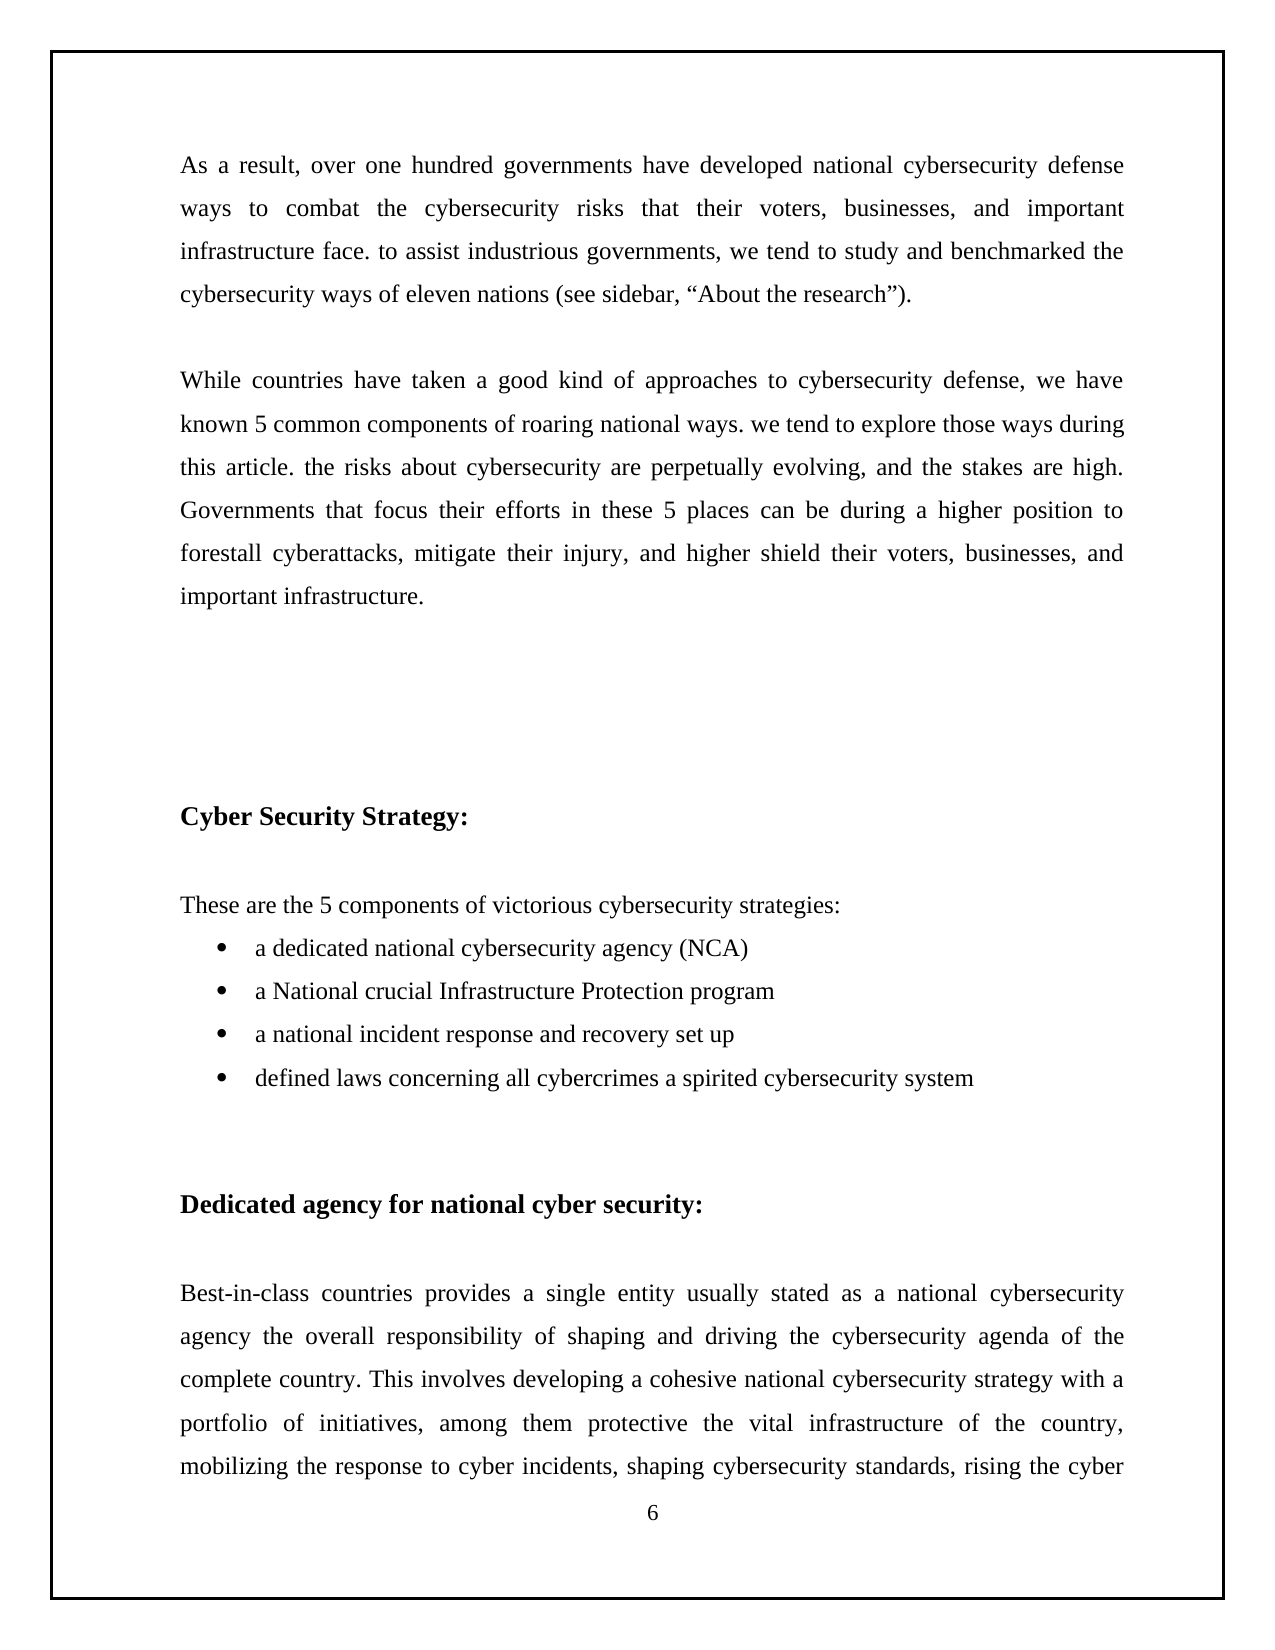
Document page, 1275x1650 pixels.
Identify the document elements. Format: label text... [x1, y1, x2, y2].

text Cyber Security Strategy: [180, 800, 1125, 832]
list defined laws concerning all cybercrimes a spirited cybersecurity system [217, 1063, 1125, 1091]
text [180, 1278, 1125, 1479]
list a dedicated national cybersecurity agency (NCA) [217, 933, 1125, 962]
text While countries have taken a good kind of approaches to cybersecurity defense, we have known 5 common components of roaring national ways. we tend to explore those ways during this article. the risks about cybersecurity are perpetually evolving, and the stakes are high. Governments that focus their efforts in these 5 places can be during a higher position to forestall cyberattacks, mitigate their injury, and higher shield their voters, businesses, and important infrastructure. [180, 366, 1125, 610]
list a national incident response and recovery set up [217, 1019, 1125, 1048]
text These are the 5 components of victorious cybersecurity strategies: [180, 890, 1125, 919]
text As a result, over one hundred governments have developed national cybersecurity defense ways to combat the cybersecurity risks that their voters, businesses, and important infrastructure face. to assist industrious governments, we tend to study and benchmarked the cybersecurity ways of eleven nations (see sidebar, “About the research”). [180, 150, 1125, 308]
text Dedicated agency for national cyber security: [180, 1188, 1125, 1219]
list a National crucial Infrastructure Protection program [217, 976, 1125, 1005]
